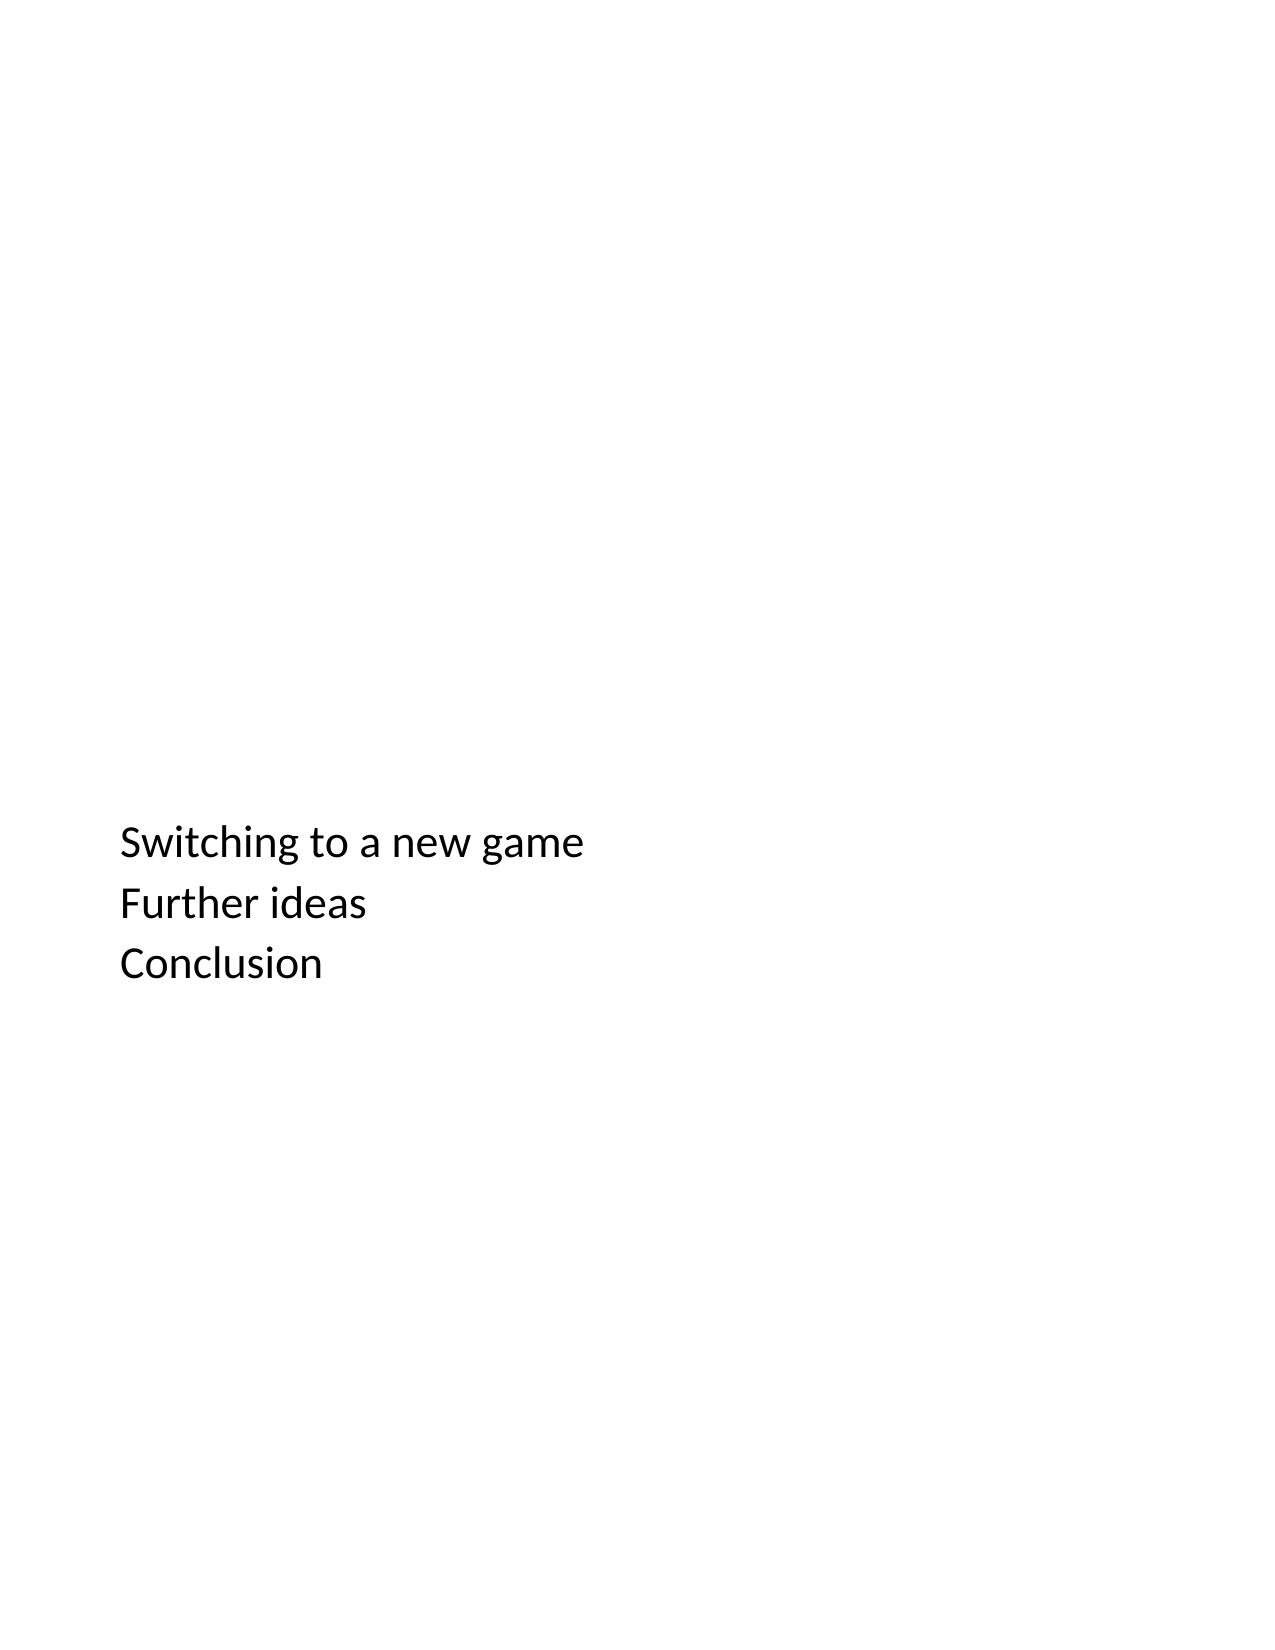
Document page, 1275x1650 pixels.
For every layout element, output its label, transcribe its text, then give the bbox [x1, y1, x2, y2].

text Further ideas [120, 874, 1155, 930]
text Conclusion [120, 934, 1155, 990]
text Switching to a new game [120, 813, 1155, 869]
